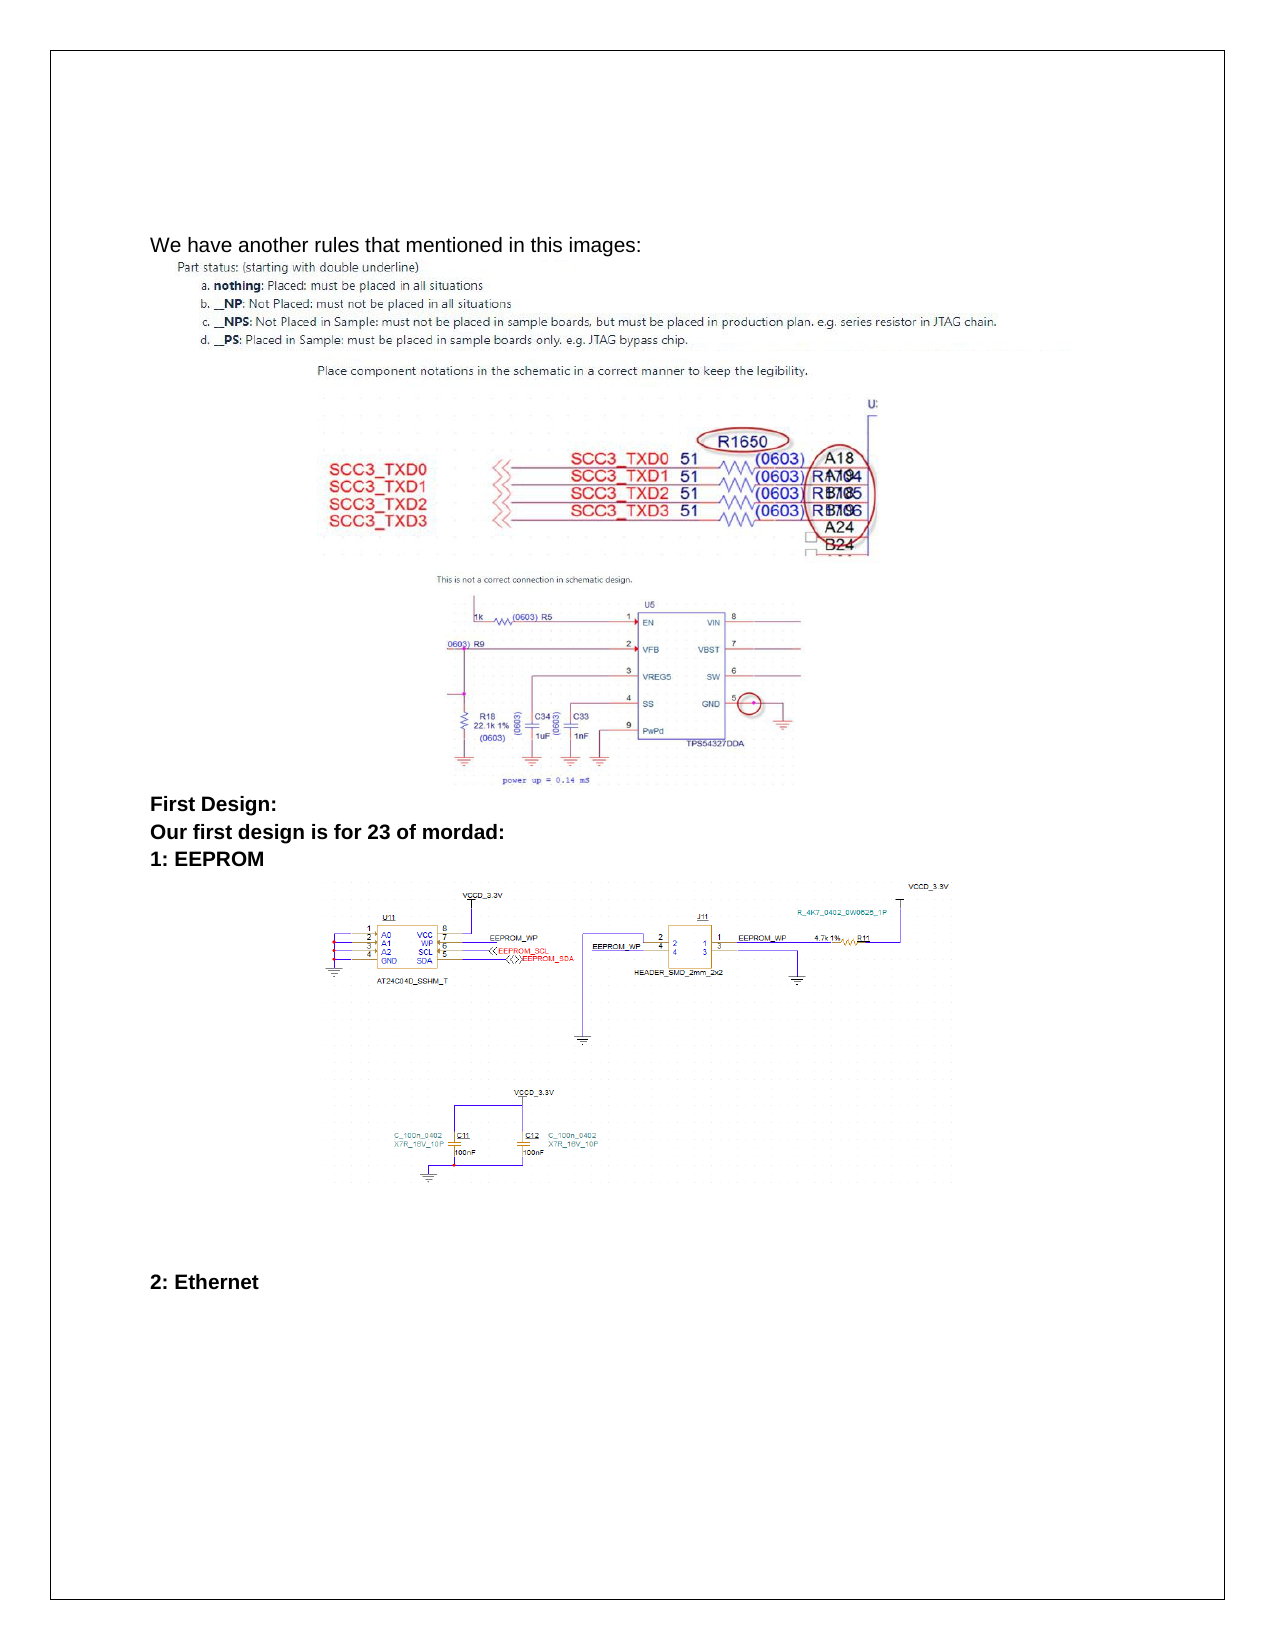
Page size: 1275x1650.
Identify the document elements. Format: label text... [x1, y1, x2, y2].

text 1: EEPROM [150, 847, 1125, 871]
picture [319, 874, 956, 1184]
picture [425, 570, 850, 789]
picture [302, 353, 973, 566]
text We have another rules that mentioned in this images: [150, 232, 1125, 256]
picture [175, 260, 1100, 351]
text Our first design is for 23 of mordad: [150, 820, 1125, 844]
text First Design: [150, 792, 1125, 816]
text 2: Ethernet [150, 1270, 1125, 1294]
